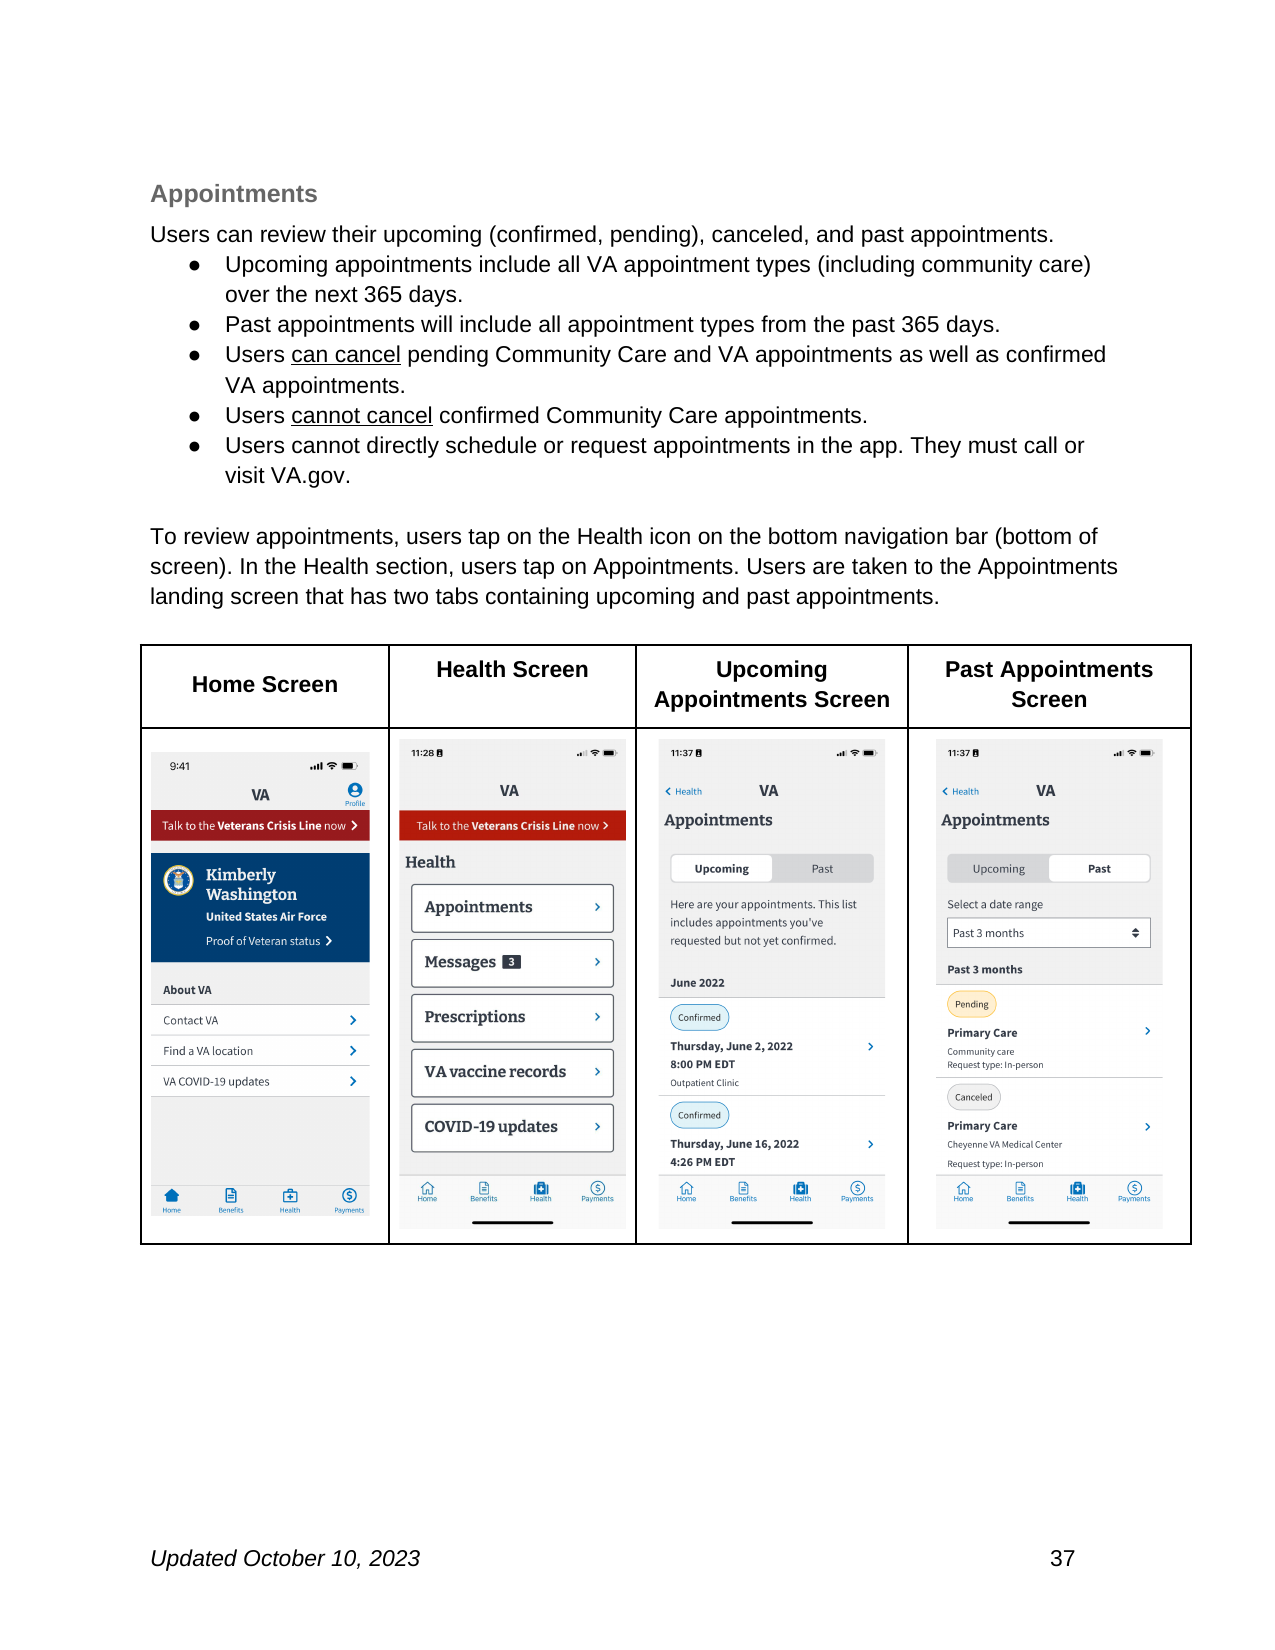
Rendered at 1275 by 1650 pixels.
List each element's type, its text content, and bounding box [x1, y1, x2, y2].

table_cell [909, 729, 1190, 1243]
list Users can cancel pending Community Care and VA appointments as well as confirmed VA appointments. [187, 341, 1125, 398]
text To review appointments, users tap on the Health icon on the bottom navigation bar (bottom of screen). In the Health section, users tap on Appointments. Users are taken to the Appointments landing screen that has two tabs containing upcoming and past appointments. [150, 523, 1125, 609]
list Past appointments will include all appointment types from the past 365 days. [187, 311, 1125, 337]
list Users cannot cancel confirmed Community Care appointments. [187, 402, 1125, 428]
picture [399, 739, 626, 1229]
table_cell [142, 729, 388, 1243]
table_header Home Screen [142, 646, 388, 727]
picture [658, 739, 886, 1229]
list Users cannot directly schedule or request appointments in the app. They must call or visit VA.gov. [187, 432, 1125, 488]
table_cell [390, 729, 635, 1243]
table_header Upcoming Appointments Screen [637, 646, 907, 727]
subtitle Appointments [150, 179, 1125, 208]
table_header Health Screen [390, 646, 635, 727]
table_header Past Appointments Screen [909, 646, 1190, 727]
table_cell [637, 729, 907, 1243]
list Upcoming appointments include all VA appointment types (including community care) over the next 365 days. [187, 251, 1125, 307]
picture [151, 752, 370, 1216]
picture [936, 739, 1163, 1229]
text Users can review their upcoming (confirmed, pending), canceled, and past appointments. [150, 221, 1125, 247]
